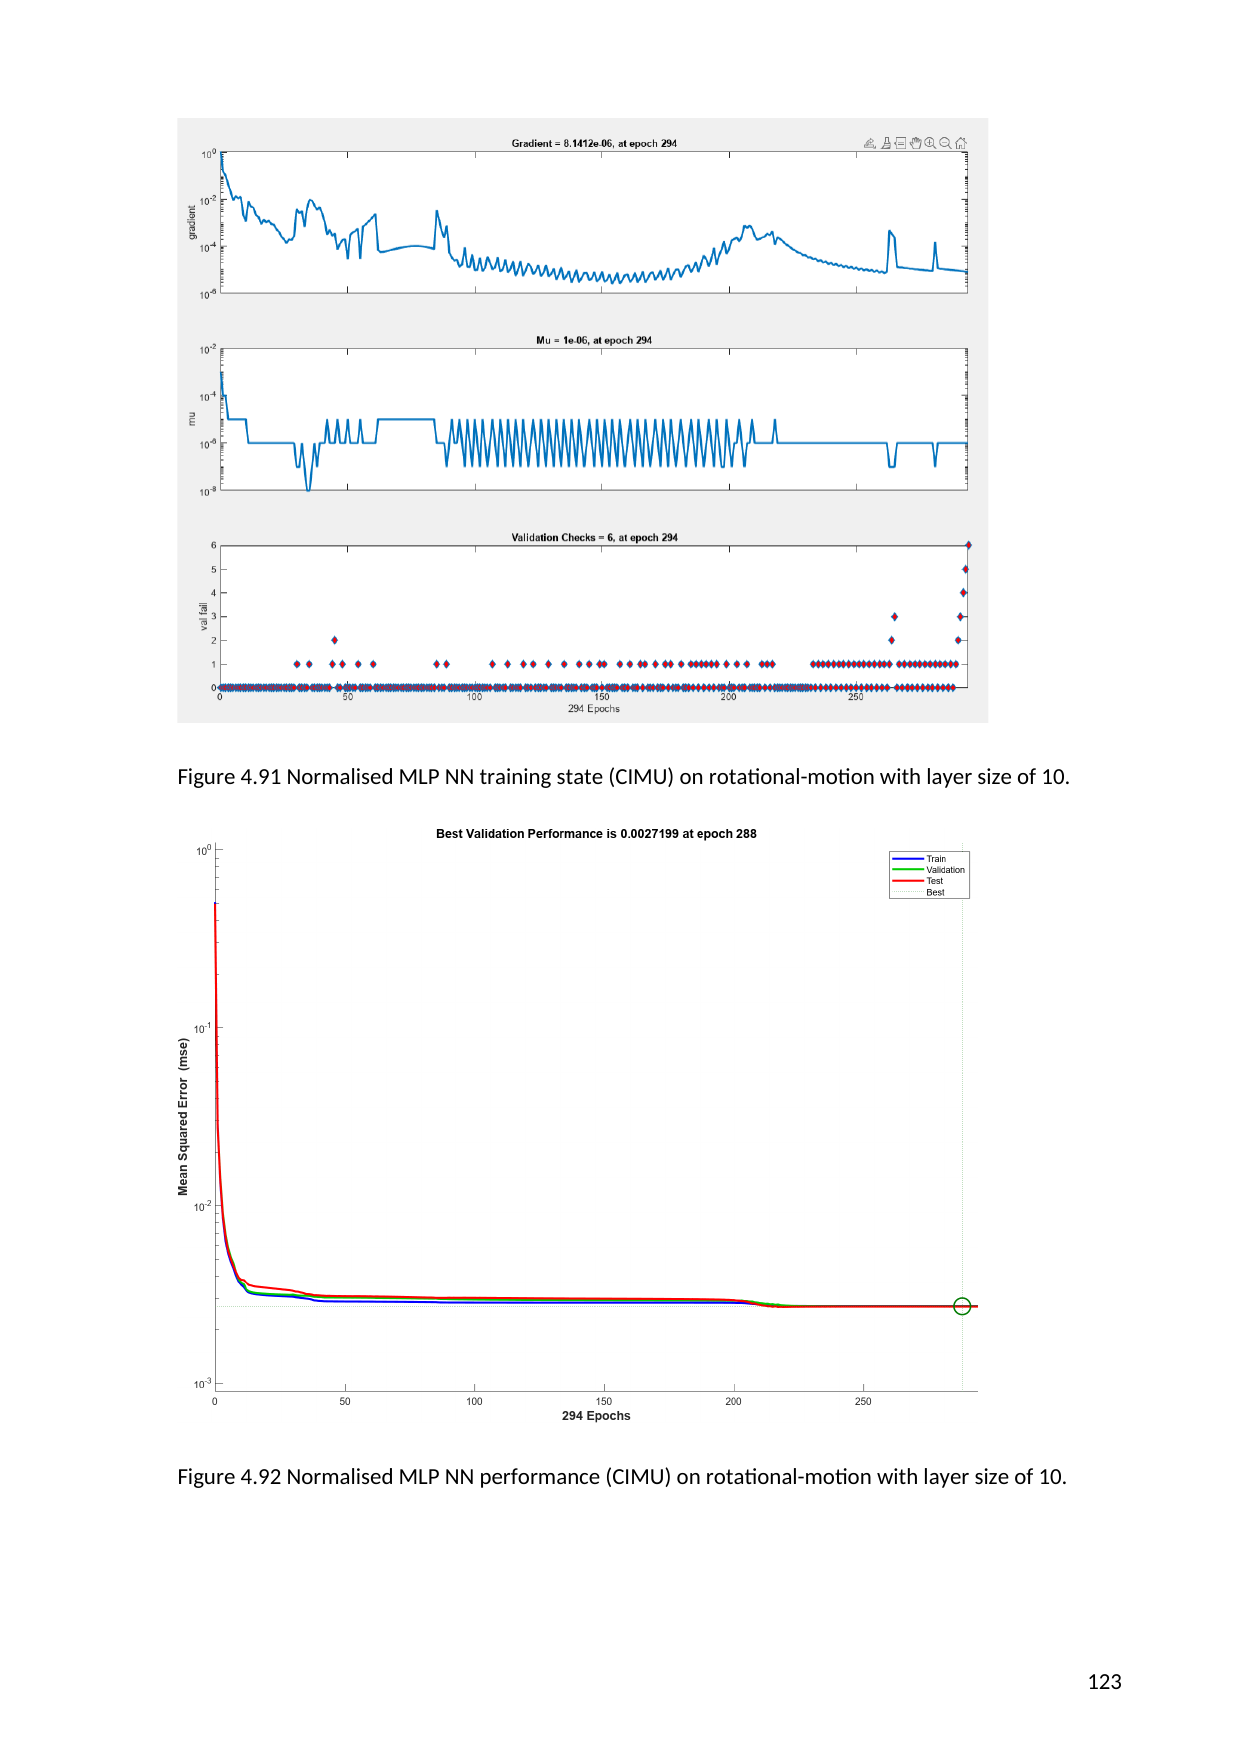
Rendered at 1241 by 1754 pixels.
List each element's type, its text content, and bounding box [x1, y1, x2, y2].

picture [177, 118, 989, 723]
picture [177, 828, 978, 1423]
